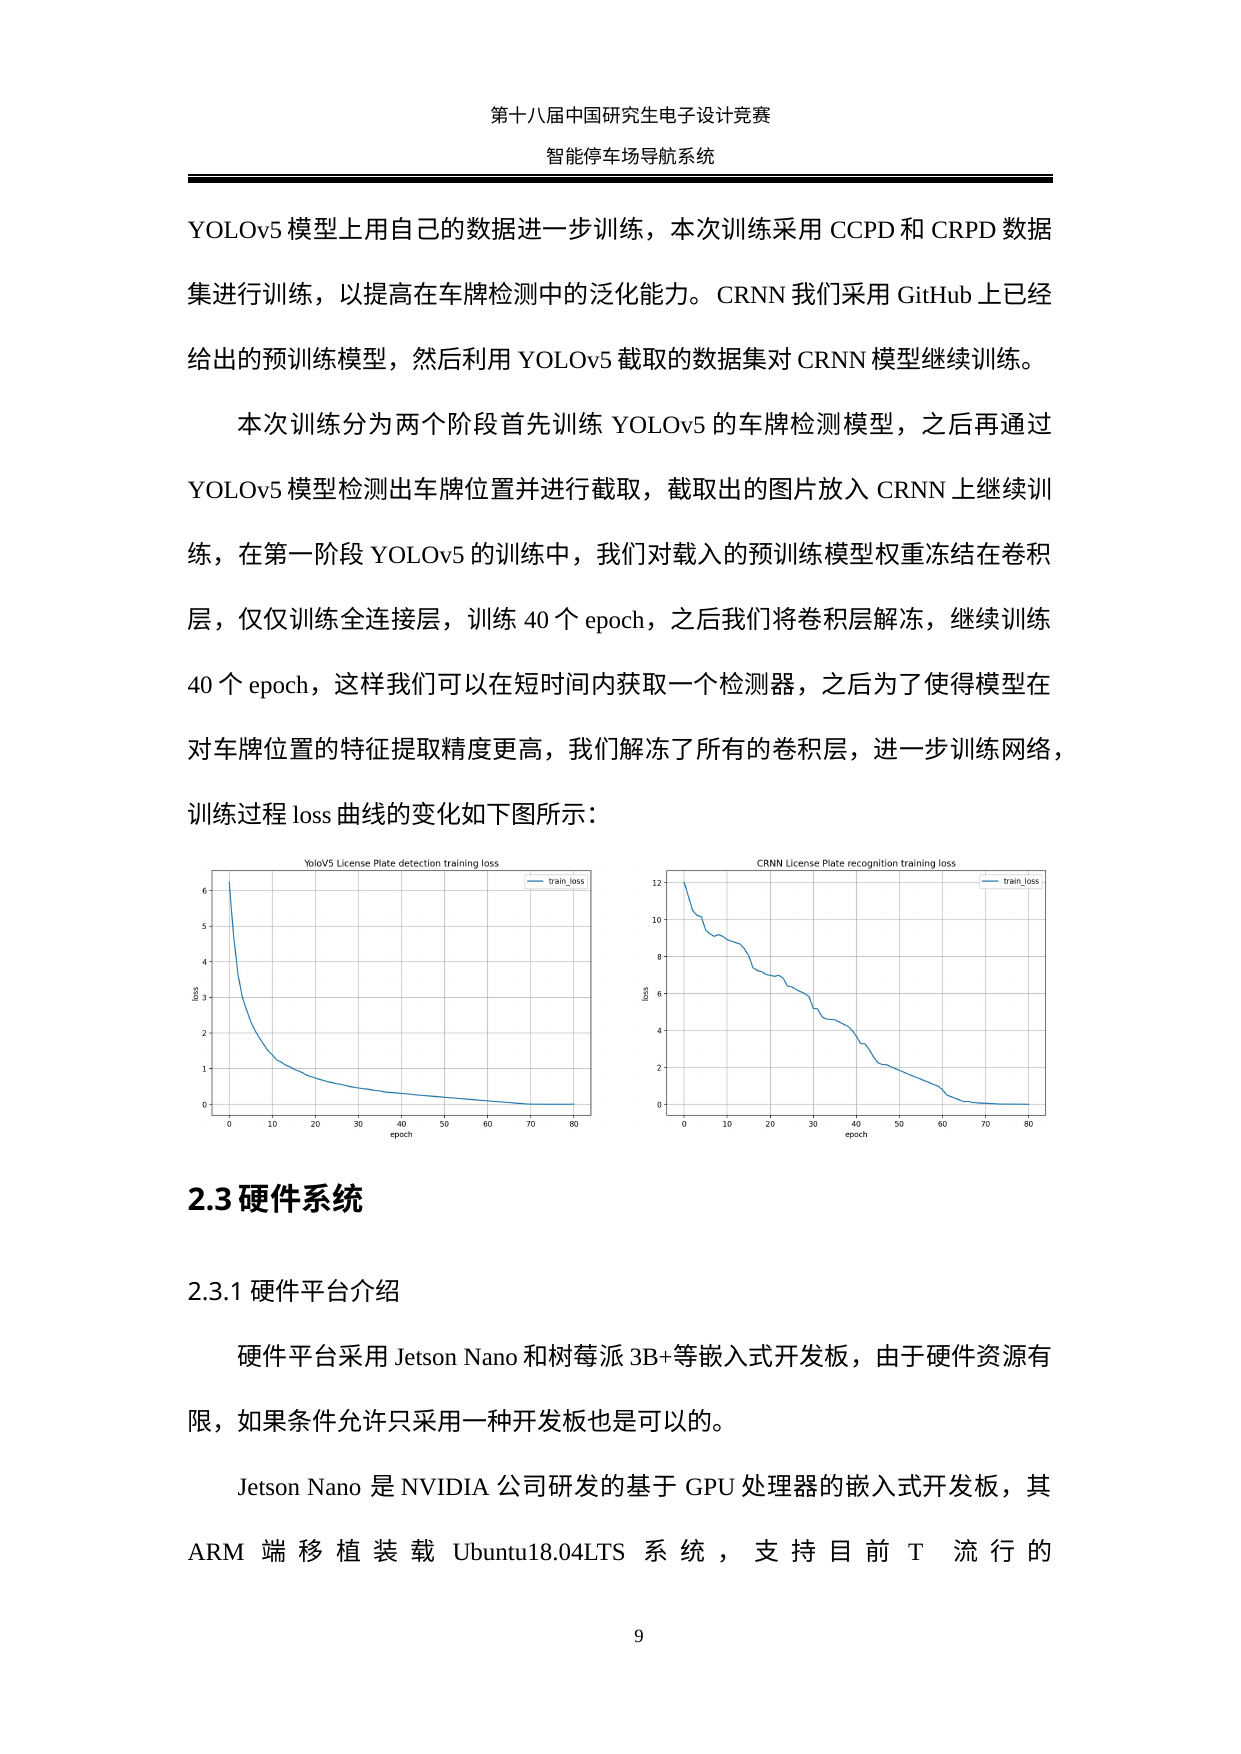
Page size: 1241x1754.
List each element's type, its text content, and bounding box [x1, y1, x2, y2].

text 本次训练分为两个阶段首先训练YOLOv5的车牌检测模型，之后再通过YOLOv5模型检测出车牌位置并进行截取，截取出的图片放入CRNN上继续训练，在第一阶段YOLOv5的训练中，我们对载入的预训练模型权重冻结在卷积层，仅仅训练全连接层，训练40个epoch，之后我们将卷积层解冻，继续训练40个epoch，这样我们可以在短时间内获取一个检测器，之后为了使得模型在对车牌位置的特征提取精度更高，我们解冻了所有的卷积层，进一步训练网络，训练过程loss曲线的变化如下图所示： [187, 390, 1053, 845]
text 2.3.1 硬件平台介绍 [187, 1257, 1053, 1322]
picture [186, 854, 1050, 1144]
subtitle 2.3硬件系统 [187, 1164, 1053, 1229]
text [187, 1452, 1053, 1582]
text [187, 195, 1053, 390]
text 硬件平台采用Jetson Nano和树莓派3B+等嵌入式开发板，由于硬件资源有限，如果条件允许只采用一种开发板也是可以的。 [187, 1322, 1053, 1452]
